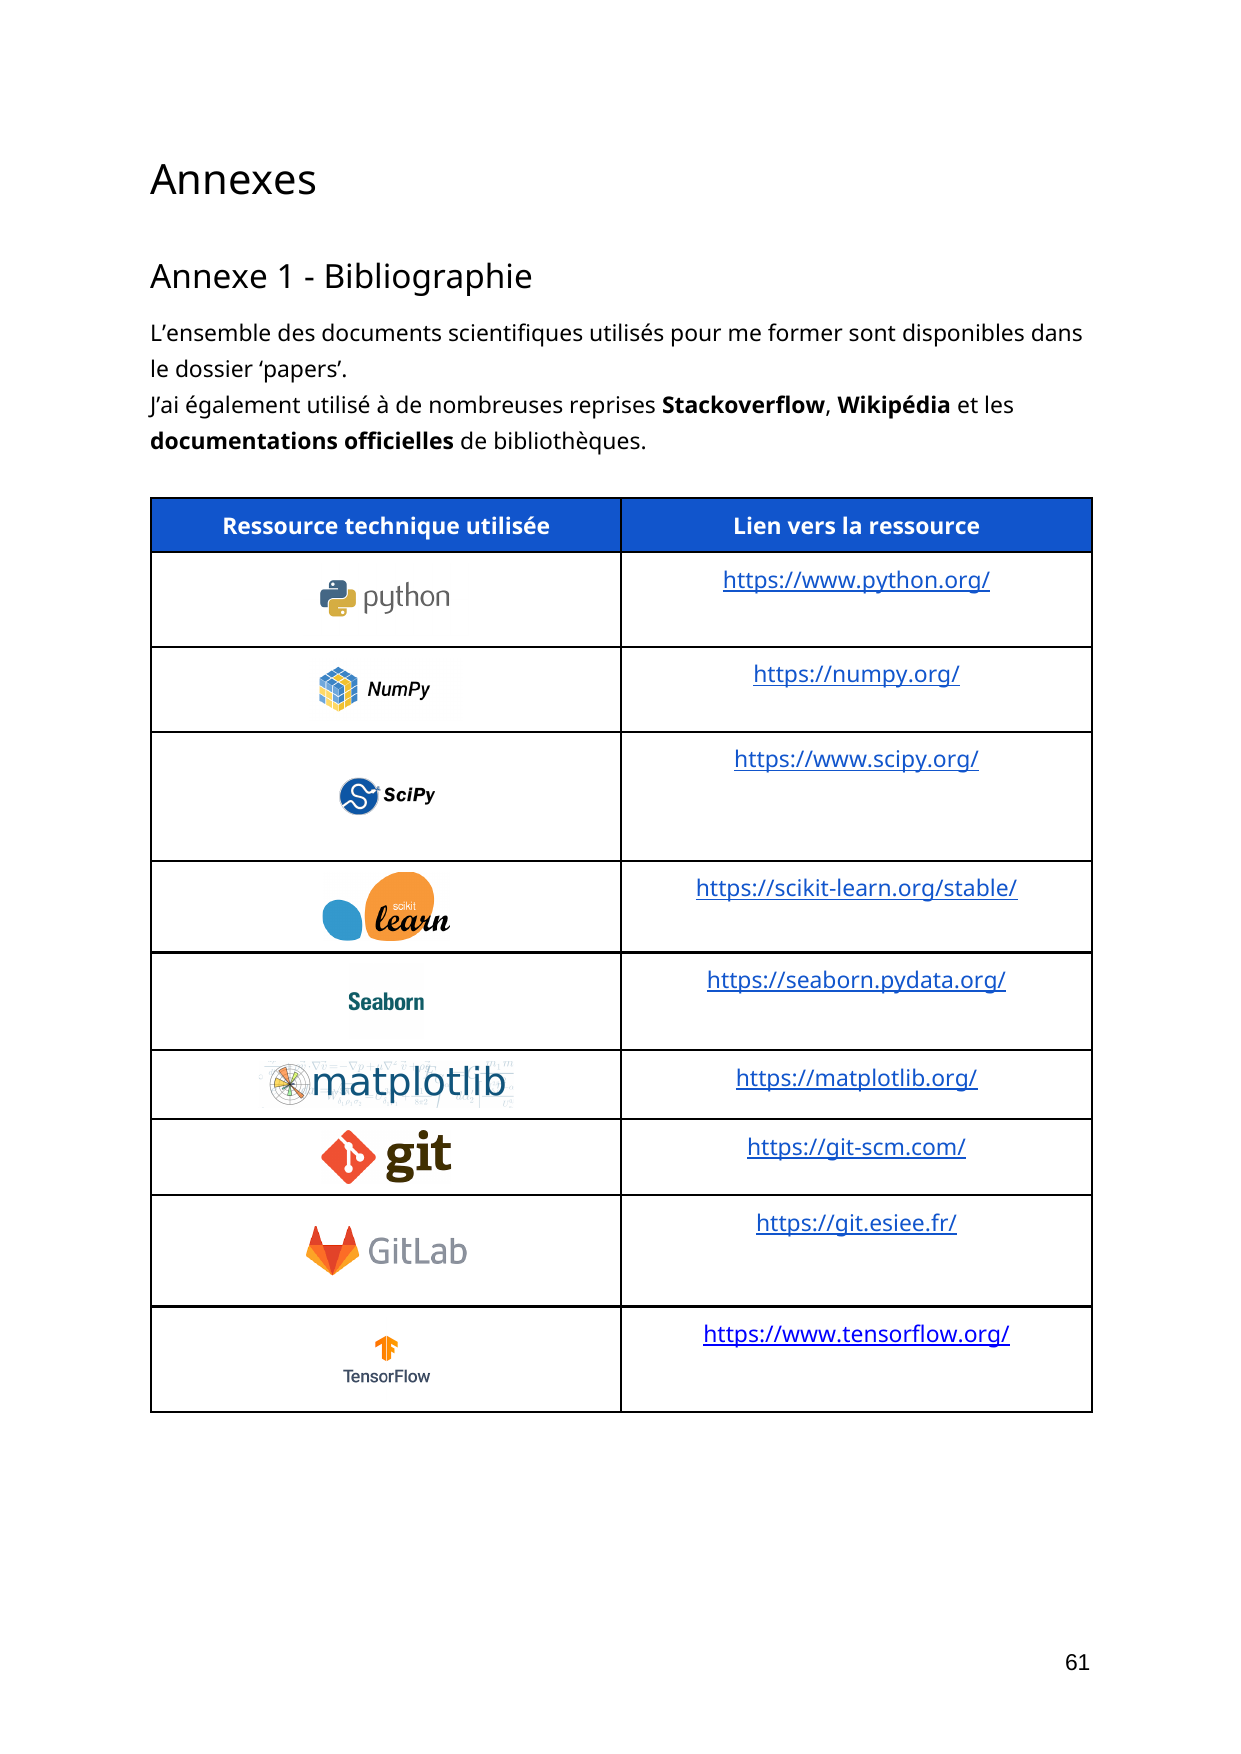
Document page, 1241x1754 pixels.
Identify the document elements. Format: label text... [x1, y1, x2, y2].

table_cell https://git-scm.com/ [622, 1120, 1091, 1194]
table_cell https://www.python.org/ [622, 553, 1091, 646]
table_cell https://git.esiee.fr/ [622, 1196, 1091, 1305]
text J’ai également utilisé à de nombreuses reprises Stackoverflow, Wikipédia et les documentations officielles de bibliothèques. [150, 389, 1090, 456]
table_cell [152, 1196, 620, 1305]
table_cell [152, 954, 620, 1049]
picture [286, 1206, 486, 1295]
table_cell https://www.scipy.org/ [622, 733, 1091, 859]
table_cell [152, 733, 620, 859]
table_cell https://scikit-learn.org/stable/ [622, 862, 1091, 951]
picture [309, 658, 464, 721]
text L’ensemble des documents scientifiques utilisés pour me former sont disponibles dans le dossier ‘papers’. [150, 317, 1090, 384]
table_cell https://seaborn.pydata.org/ [622, 954, 1091, 1049]
picture [303, 563, 469, 636]
table_cell [152, 1308, 620, 1411]
table_header Ressource technique utilisée [152, 499, 620, 551]
table_header Lien vers la ressource [622, 499, 1091, 551]
table_cell https://matplotlib.org/ [622, 1051, 1091, 1118]
subtitle Annexe 1 - Bibliographie [150, 253, 1090, 298]
picture [348, 963, 424, 1039]
table_cell [152, 1051, 620, 1118]
picture [321, 1130, 452, 1184]
picture [337, 743, 435, 850]
picture [258, 1061, 514, 1108]
picture [322, 872, 450, 941]
table_cell https://www.tensorflow.org/ [622, 1308, 1091, 1411]
table_cell [152, 1120, 620, 1194]
table_cell https://numpy.org/ [622, 648, 1091, 731]
table_cell [152, 648, 620, 731]
picture [312, 1317, 461, 1401]
table_cell [152, 862, 620, 951]
subtitle Annexes [150, 150, 1090, 207]
table_cell [152, 553, 620, 646]
